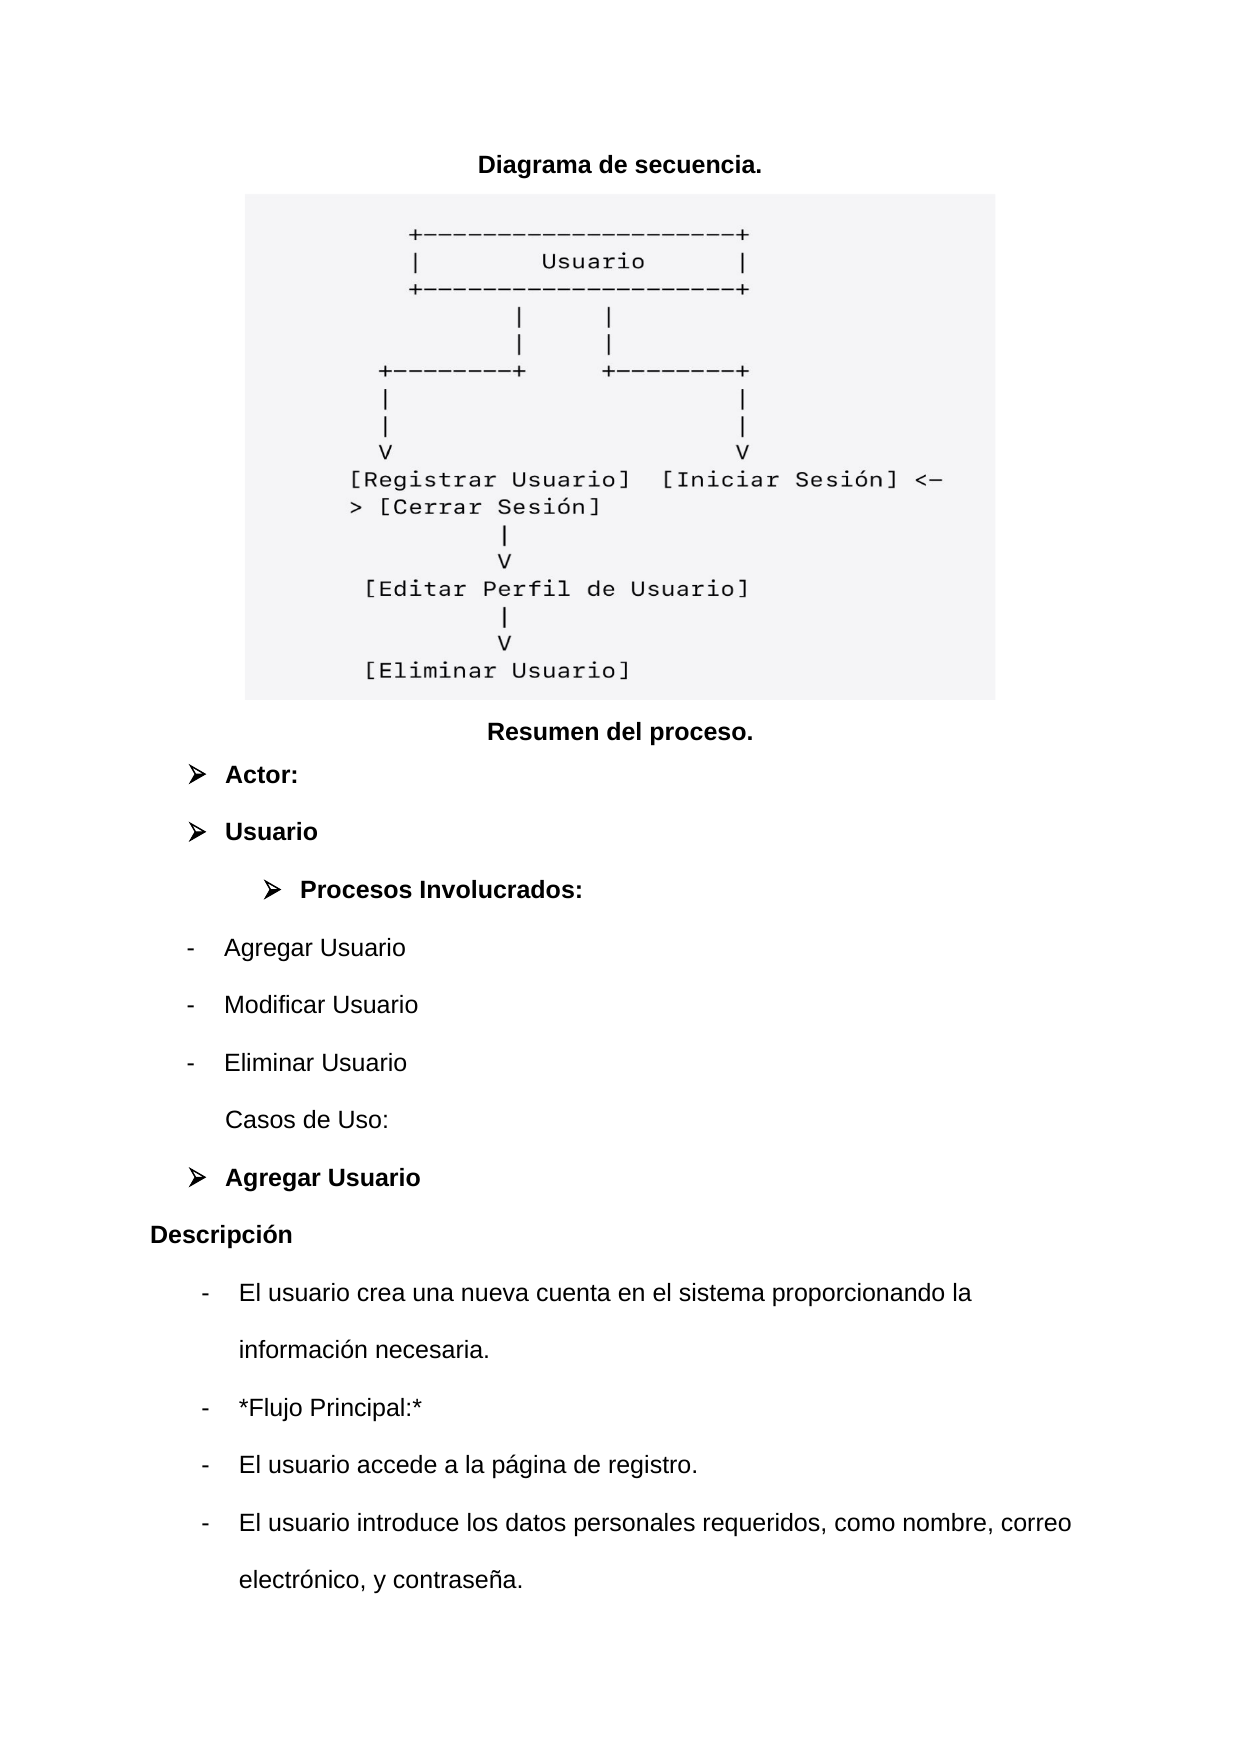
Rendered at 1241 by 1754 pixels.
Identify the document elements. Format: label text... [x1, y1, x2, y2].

list El usuario accede a la página de registro. [201, 1451, 1090, 1479]
text Descripción [150, 1221, 1090, 1249]
text Casos de Uso: [150, 1105, 1090, 1134]
list El usuario introduce los datos personales requeridos, como nombre, correo electrónico, y contraseña. [201, 1508, 1090, 1594]
list Usuario [187, 817, 1090, 846]
list *Flujo Principal:* [201, 1393, 1090, 1422]
list Agregar Usuario [187, 1163, 1090, 1192]
list Actor: [187, 760, 1090, 788]
picture [244, 193, 996, 700]
text Diagrama de secuencia. [150, 150, 1090, 179]
list Agregar Usuario [186, 933, 1090, 962]
text Resumen del proceso. [150, 717, 1090, 745]
list El usuario crea una nueva cuenta en el sistema proporcionando la información necesaria. [201, 1278, 1090, 1364]
list Procesos Involucrados: [262, 875, 1090, 904]
list Eliminar Usuario [186, 1048, 1090, 1077]
list Modificar Usuario [186, 990, 1090, 1019]
